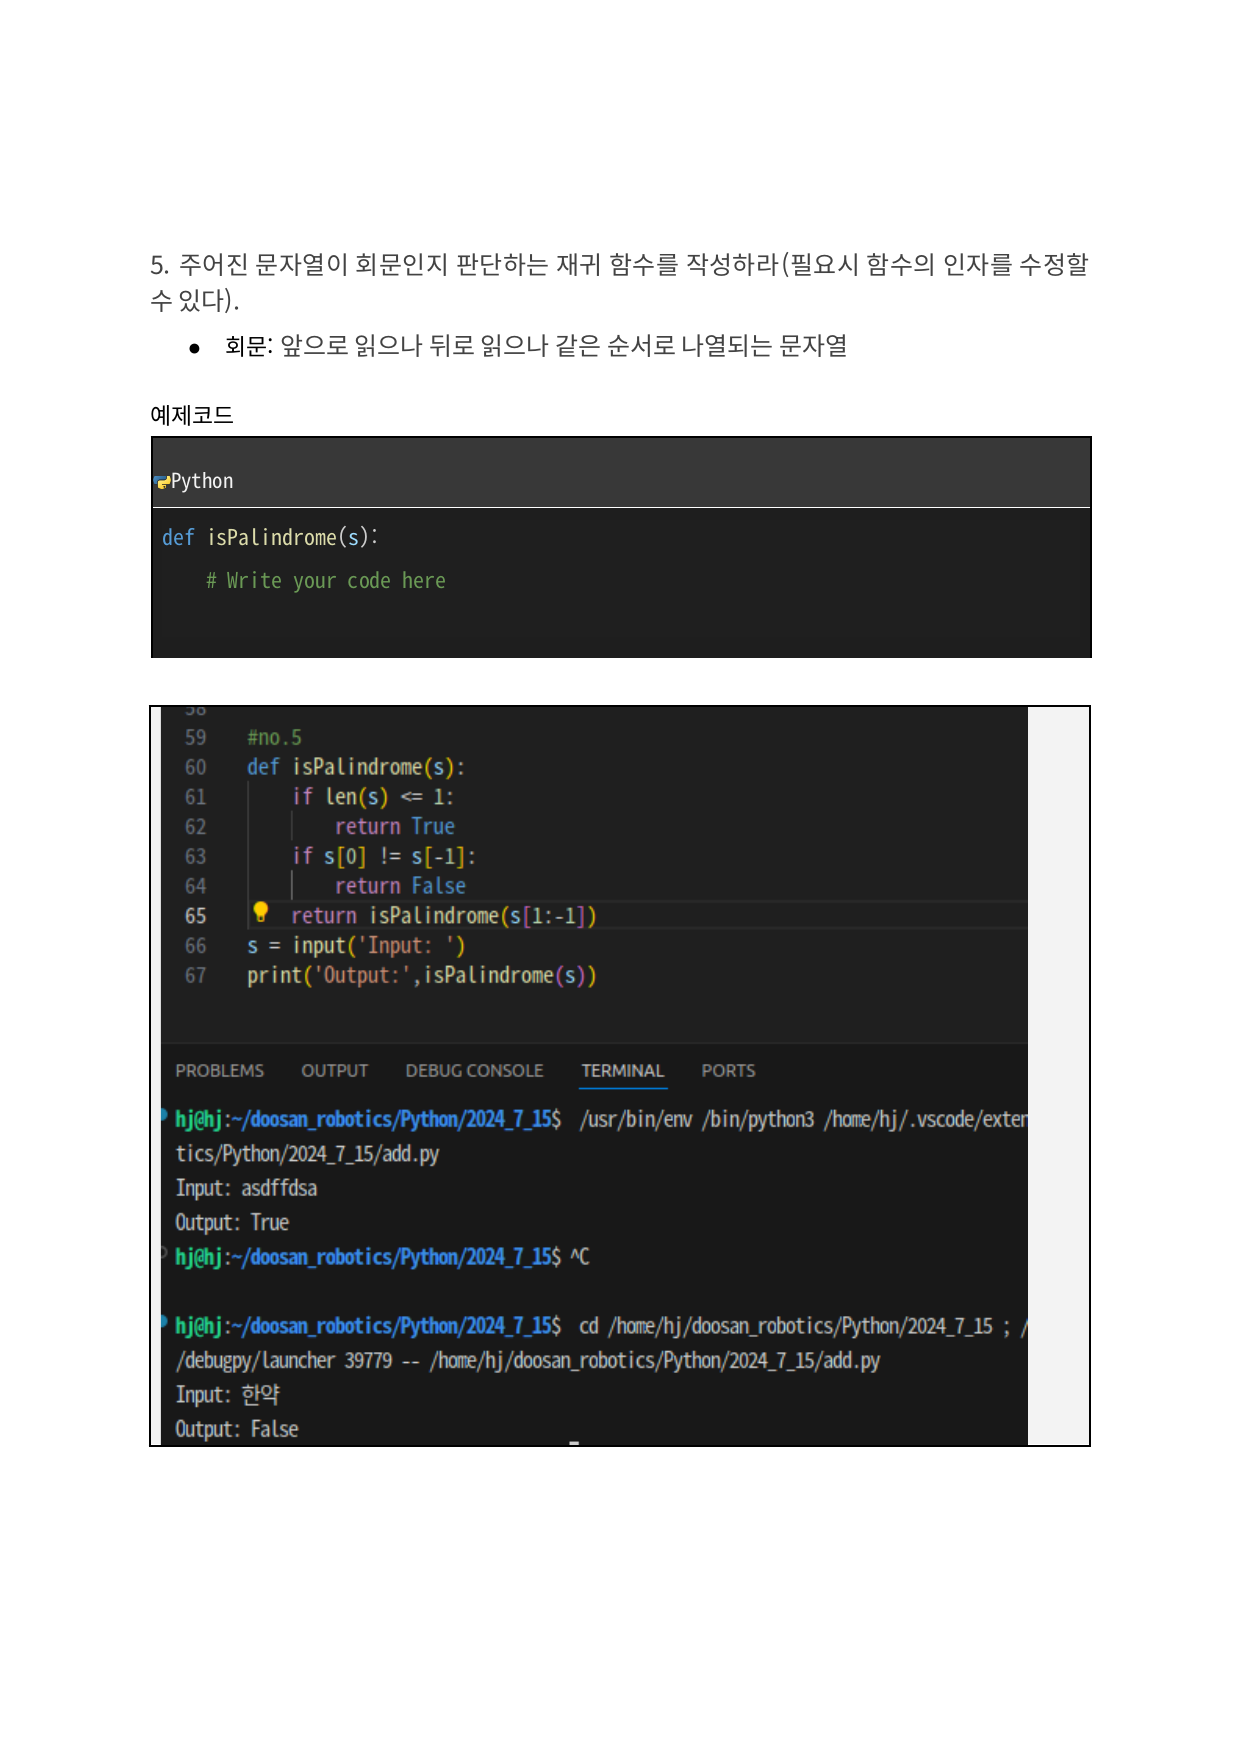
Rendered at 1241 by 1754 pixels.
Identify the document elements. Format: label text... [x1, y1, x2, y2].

table_cell def isPalindrome(s): # Write your code here [153, 510, 1090, 656]
table_header [1028, 707, 1089, 1444]
subtitle 5. 주어진 문자열이 회문인지 판단하는 재귀 함수를 작성하라(필요시 함수의 인자를 수정할 수 있다). [150, 245, 1090, 318]
table_header [151, 707, 160, 1444]
table_header Python [153, 438, 1090, 507]
list 회문: 앞으로 읽으나 뒤로 읽으나 같은 순서로 나열되는 문자열 [187, 326, 1090, 362]
picture [160, 707, 1028, 1445]
picture [153, 476, 171, 489]
text 예제코드 [150, 398, 1090, 431]
